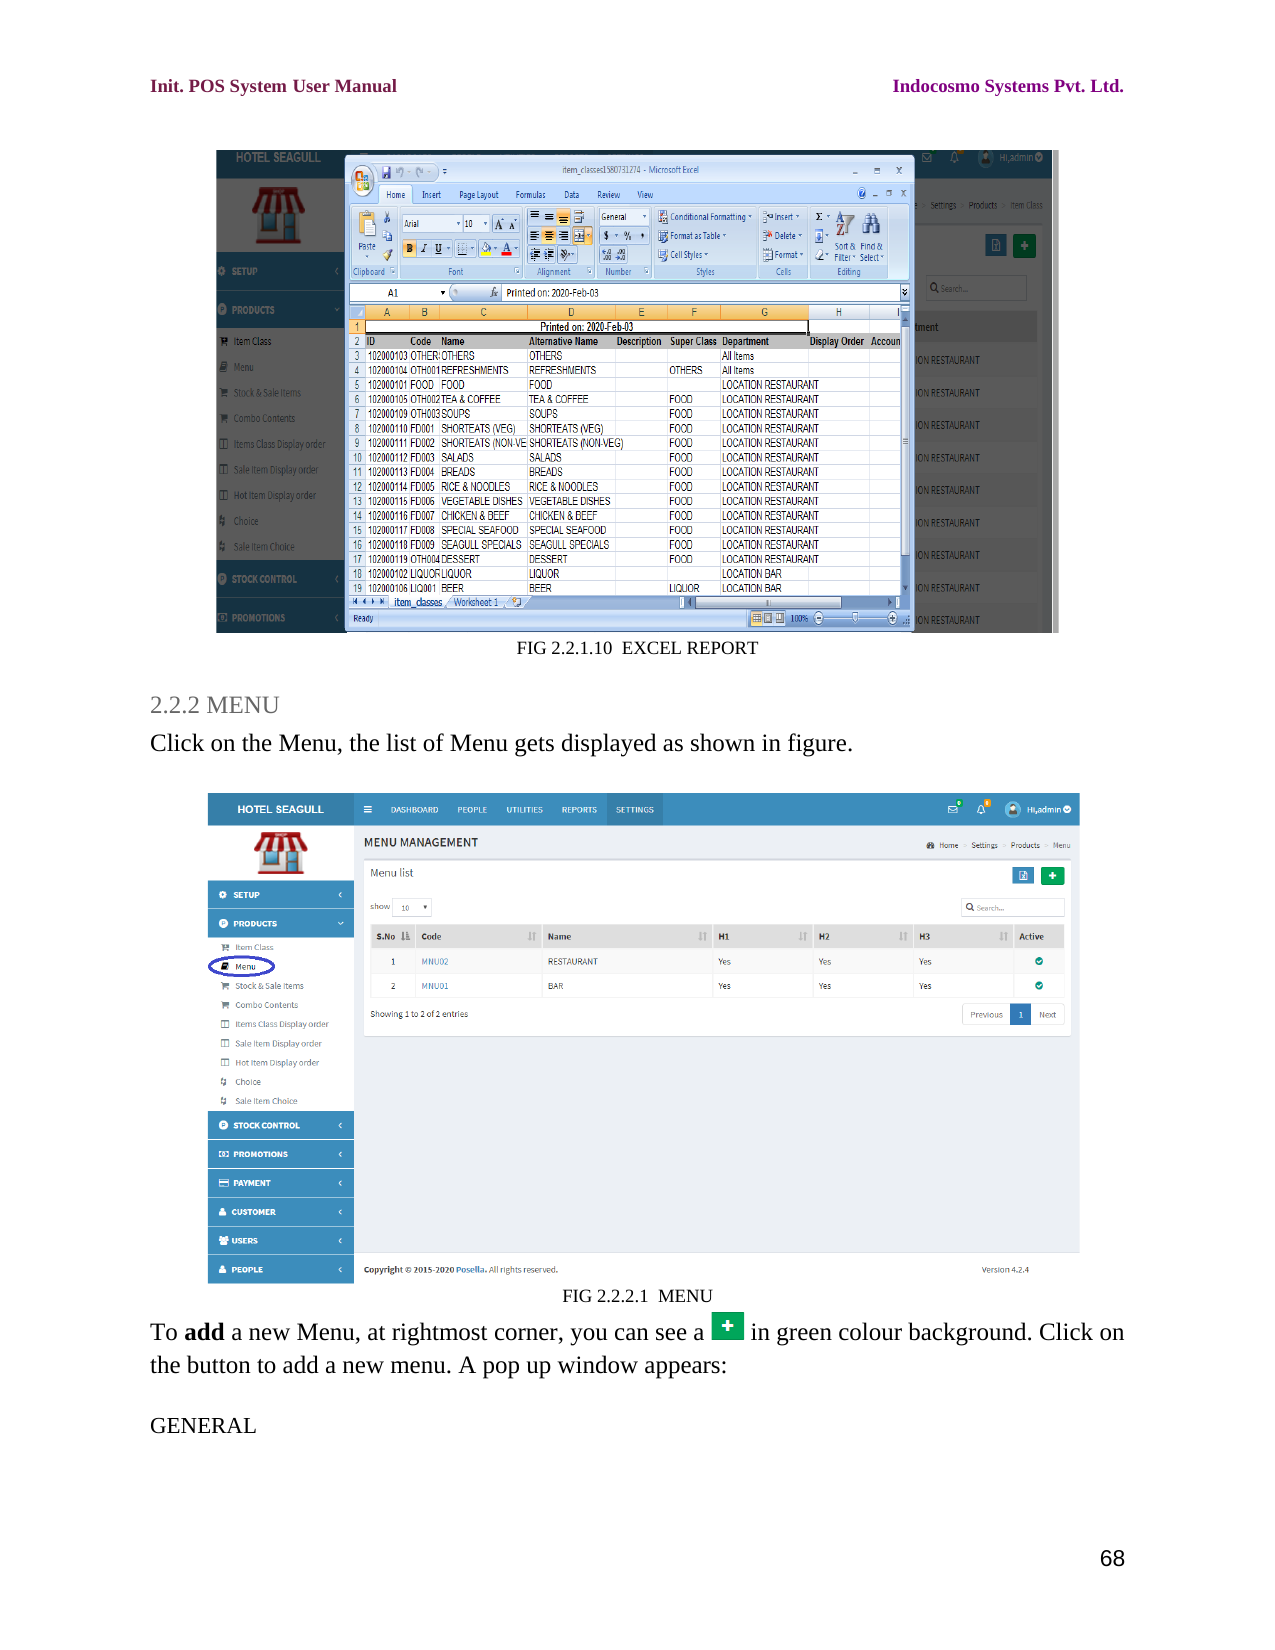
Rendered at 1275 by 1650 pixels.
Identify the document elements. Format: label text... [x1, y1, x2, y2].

picture [216, 150, 1059, 633]
picture [207, 793, 1080, 1285]
picture [711, 1309, 745, 1341]
text GENERAL [150, 1412, 1125, 1438]
text To add a new Menu, at rightmost corner, you can see a in green colour background. Click on the button to add a new menu. A pop up window appears: [150, 1309, 1125, 1379]
text FIG 2.2.2.1 MENU [150, 1285, 1125, 1306]
subtitle 2.2.2 MENU [150, 691, 1125, 719]
text FIG 2.2.1.10 EXCEL REPORT [150, 637, 1125, 658]
text Click on the Menu, the list of Menu gets displayed as shown in figure. [150, 728, 1125, 756]
